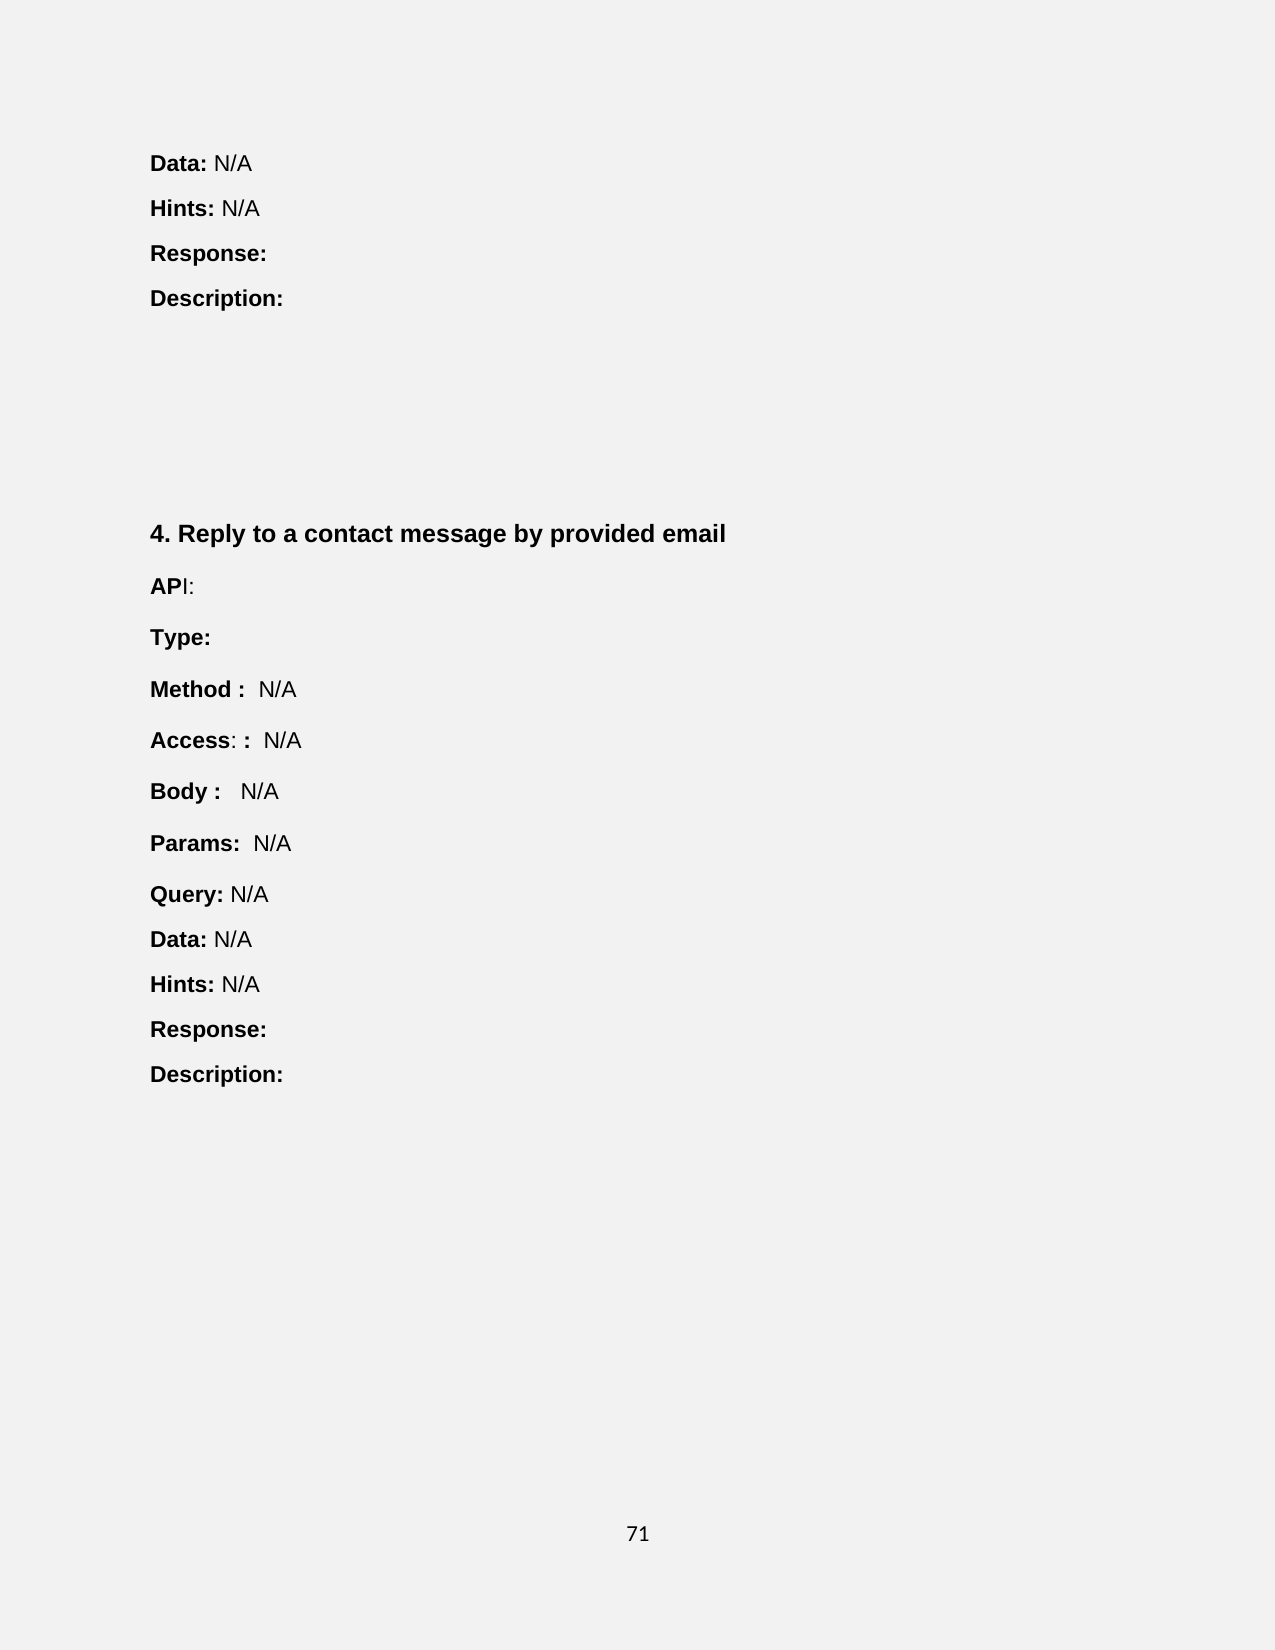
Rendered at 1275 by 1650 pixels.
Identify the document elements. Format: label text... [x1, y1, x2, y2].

text Method : N/A [150, 676, 1125, 702]
text 4. Reply to a contact message by provided email [150, 519, 1125, 548]
text Response: [150, 1016, 1125, 1043]
text Hints: N/A [150, 195, 1125, 221]
text Response: [150, 240, 1125, 267]
text Access: : N/A [150, 727, 1125, 753]
text Params: N/A [150, 830, 1125, 856]
text API: [150, 573, 1125, 599]
text Type: [150, 624, 1125, 651]
text Query: N/A [150, 881, 1125, 907]
text Body : N/A [150, 778, 1125, 805]
text Description: [150, 1061, 1125, 1088]
text Hints: N/A [150, 971, 1125, 998]
text Data: N/A [150, 926, 1125, 952]
text Data: N/A [150, 150, 1125, 176]
text Description: [150, 285, 1125, 312]
